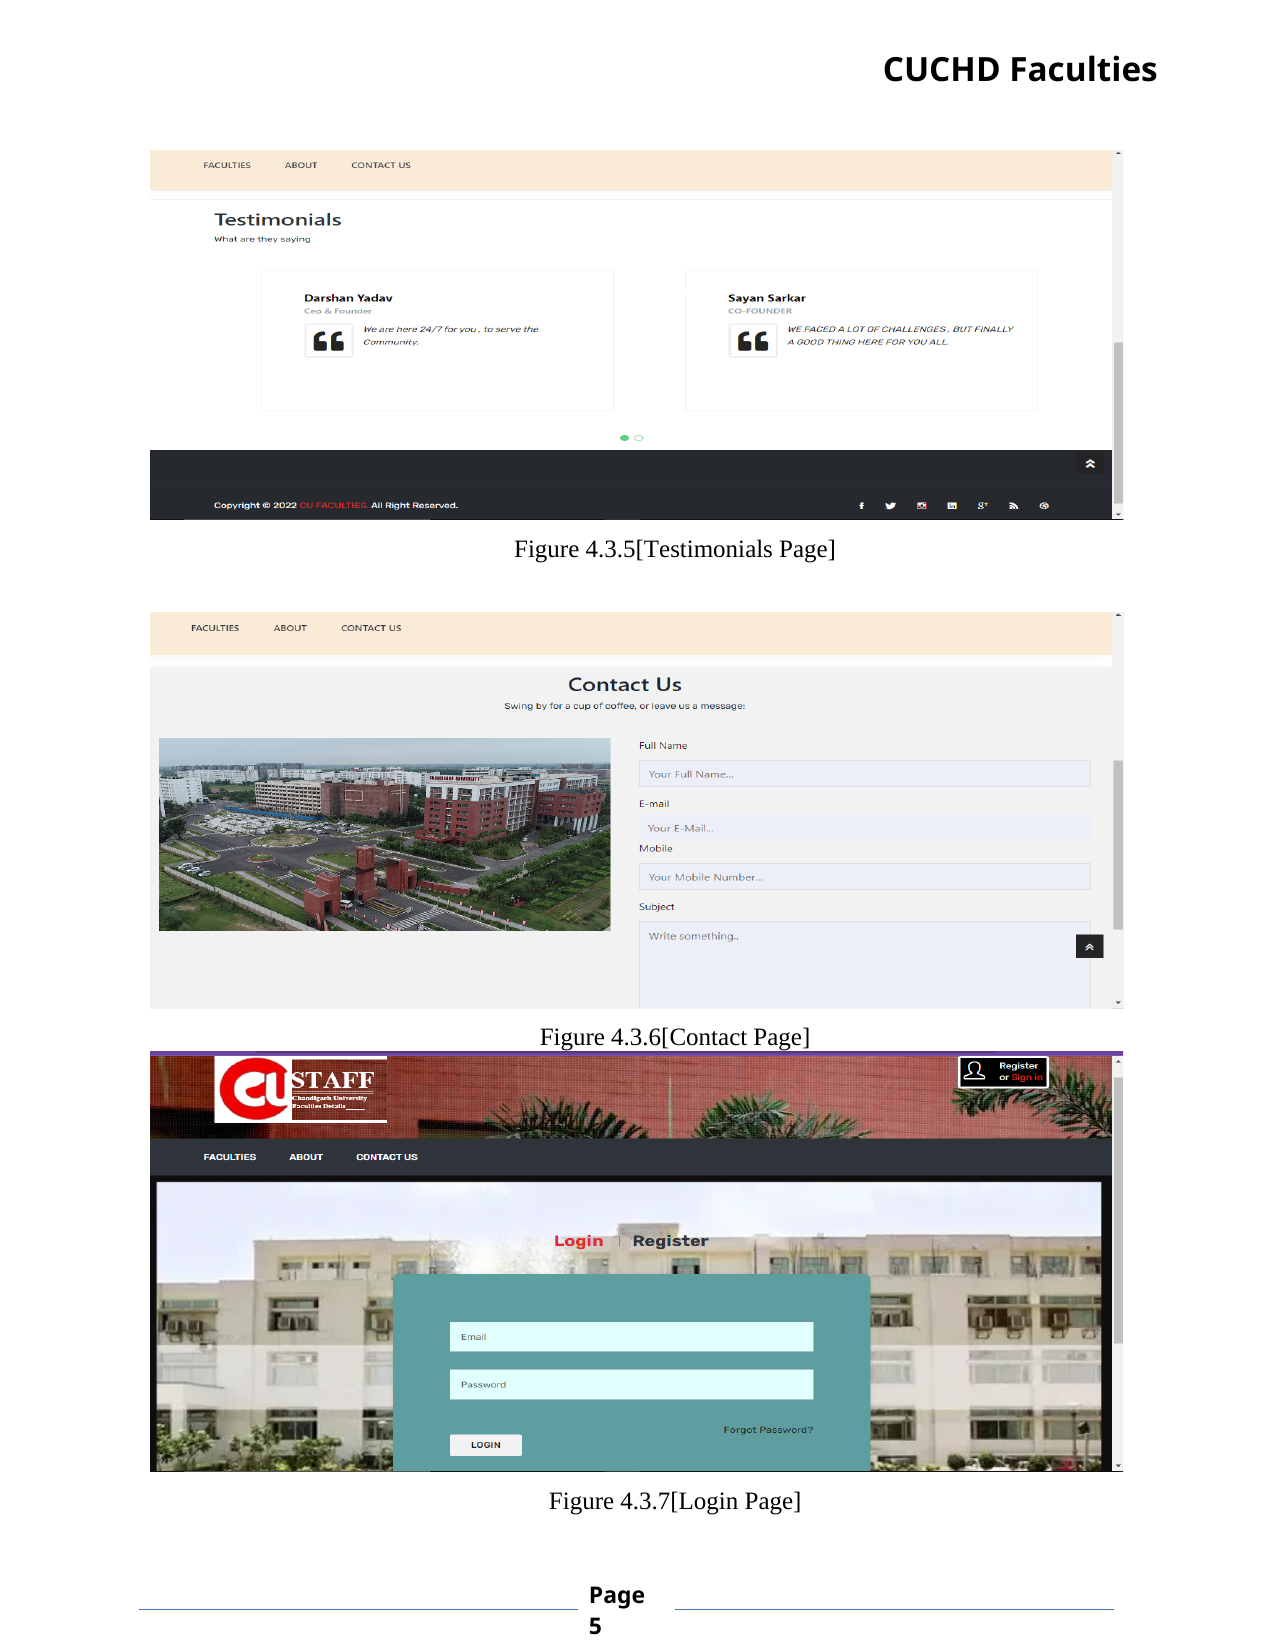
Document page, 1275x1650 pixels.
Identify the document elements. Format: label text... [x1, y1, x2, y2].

list Figure 4.3.6[Contact Page] [225, 1022, 1125, 1051]
picture [150, 612, 1124, 1009]
picture [150, 150, 1124, 520]
picture [150, 1051, 1124, 1472]
list Figure 4.3.5[Testimonials Page] [225, 534, 1125, 562]
list Figure 4.3.7[Login Page] [225, 1486, 1125, 1515]
